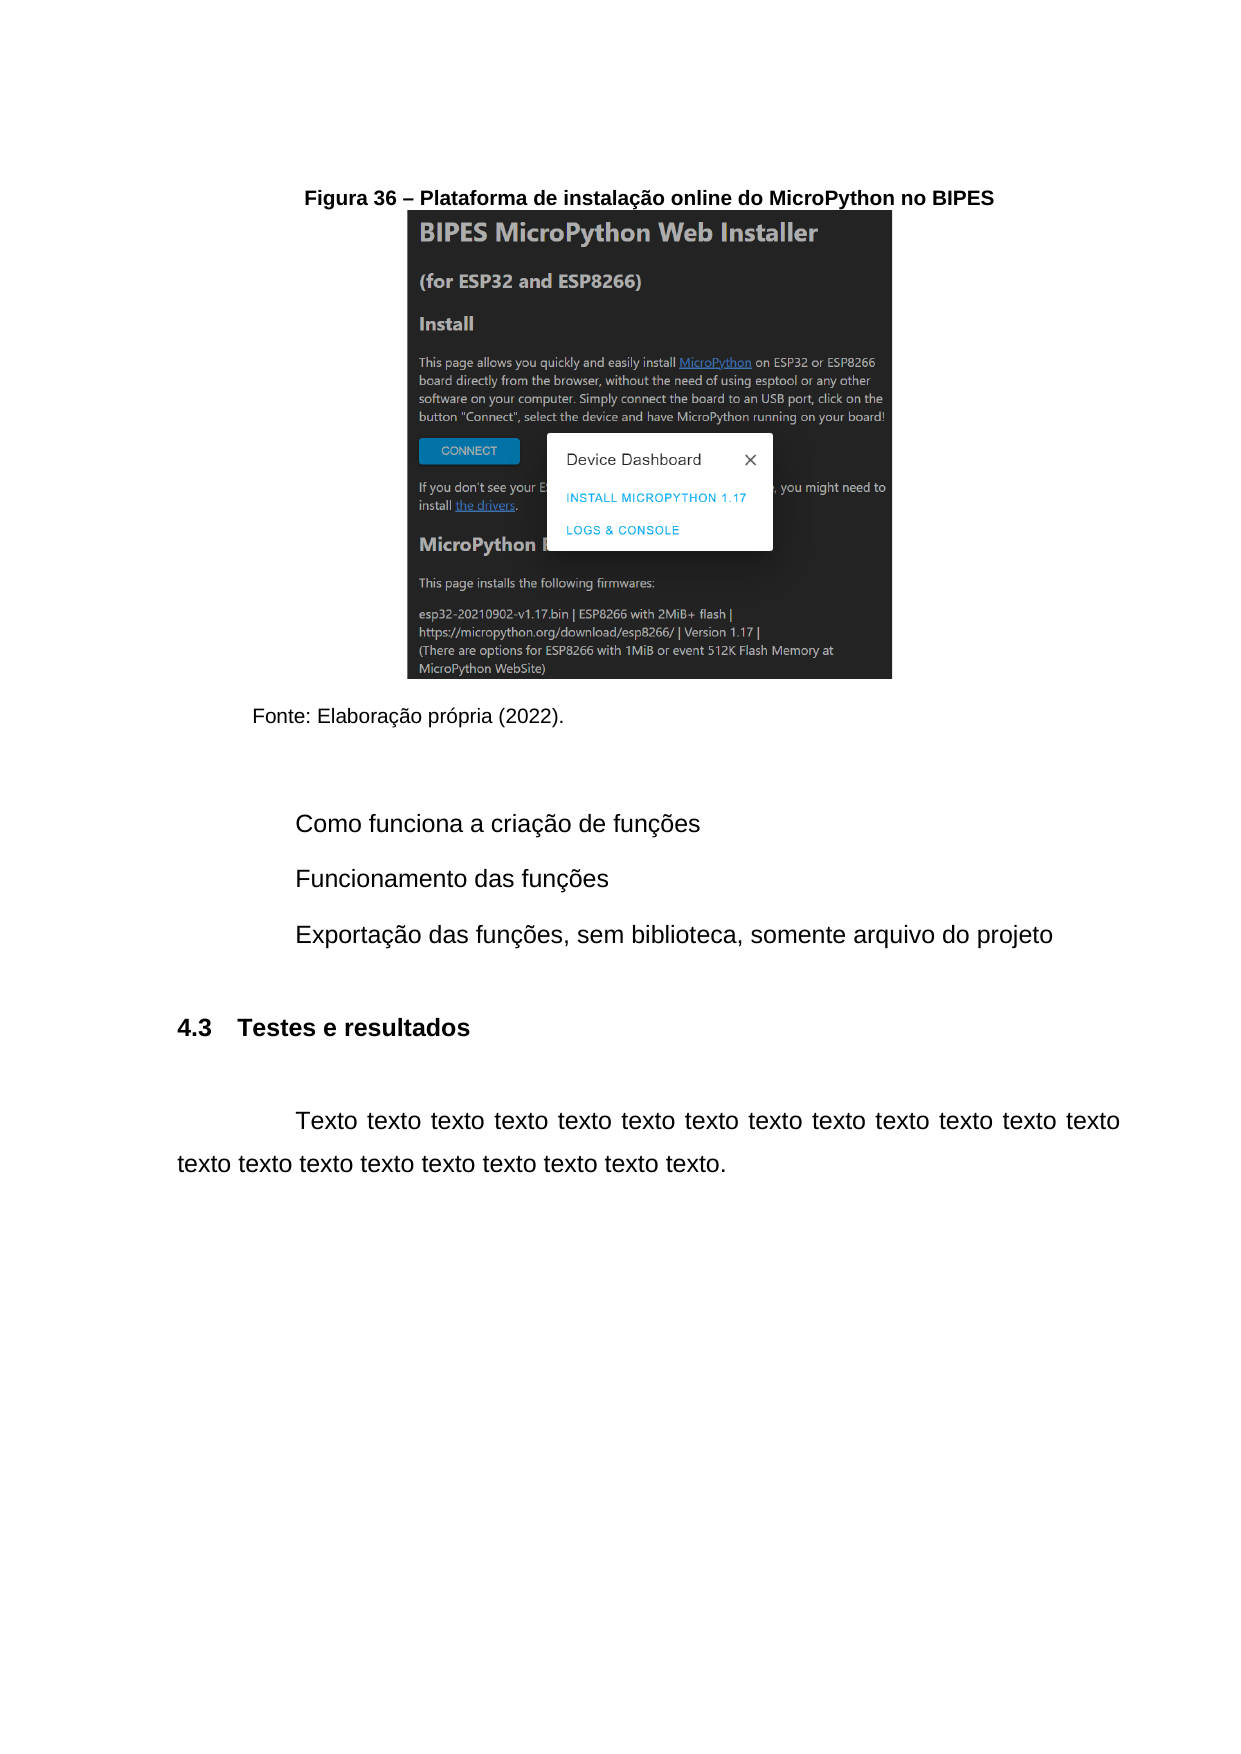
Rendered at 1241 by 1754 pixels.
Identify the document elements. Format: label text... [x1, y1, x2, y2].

text Fonte: Elaboração própria (2022). [177, 704, 1122, 728]
text Funcionamento das funções [177, 864, 1122, 893]
subtitle Testes e resultados [177, 1013, 1122, 1042]
picture [407, 210, 893, 679]
text Como funciona a criação de funções [177, 808, 1122, 837]
text Texto texto texto texto texto texto texto texto texto texto texto texto texto texto texto texto texto texto texto texto texto texto. [177, 1106, 1122, 1178]
text Exportação das funções, sem biblioteca, somente arquivo do projeto [177, 920, 1122, 948]
